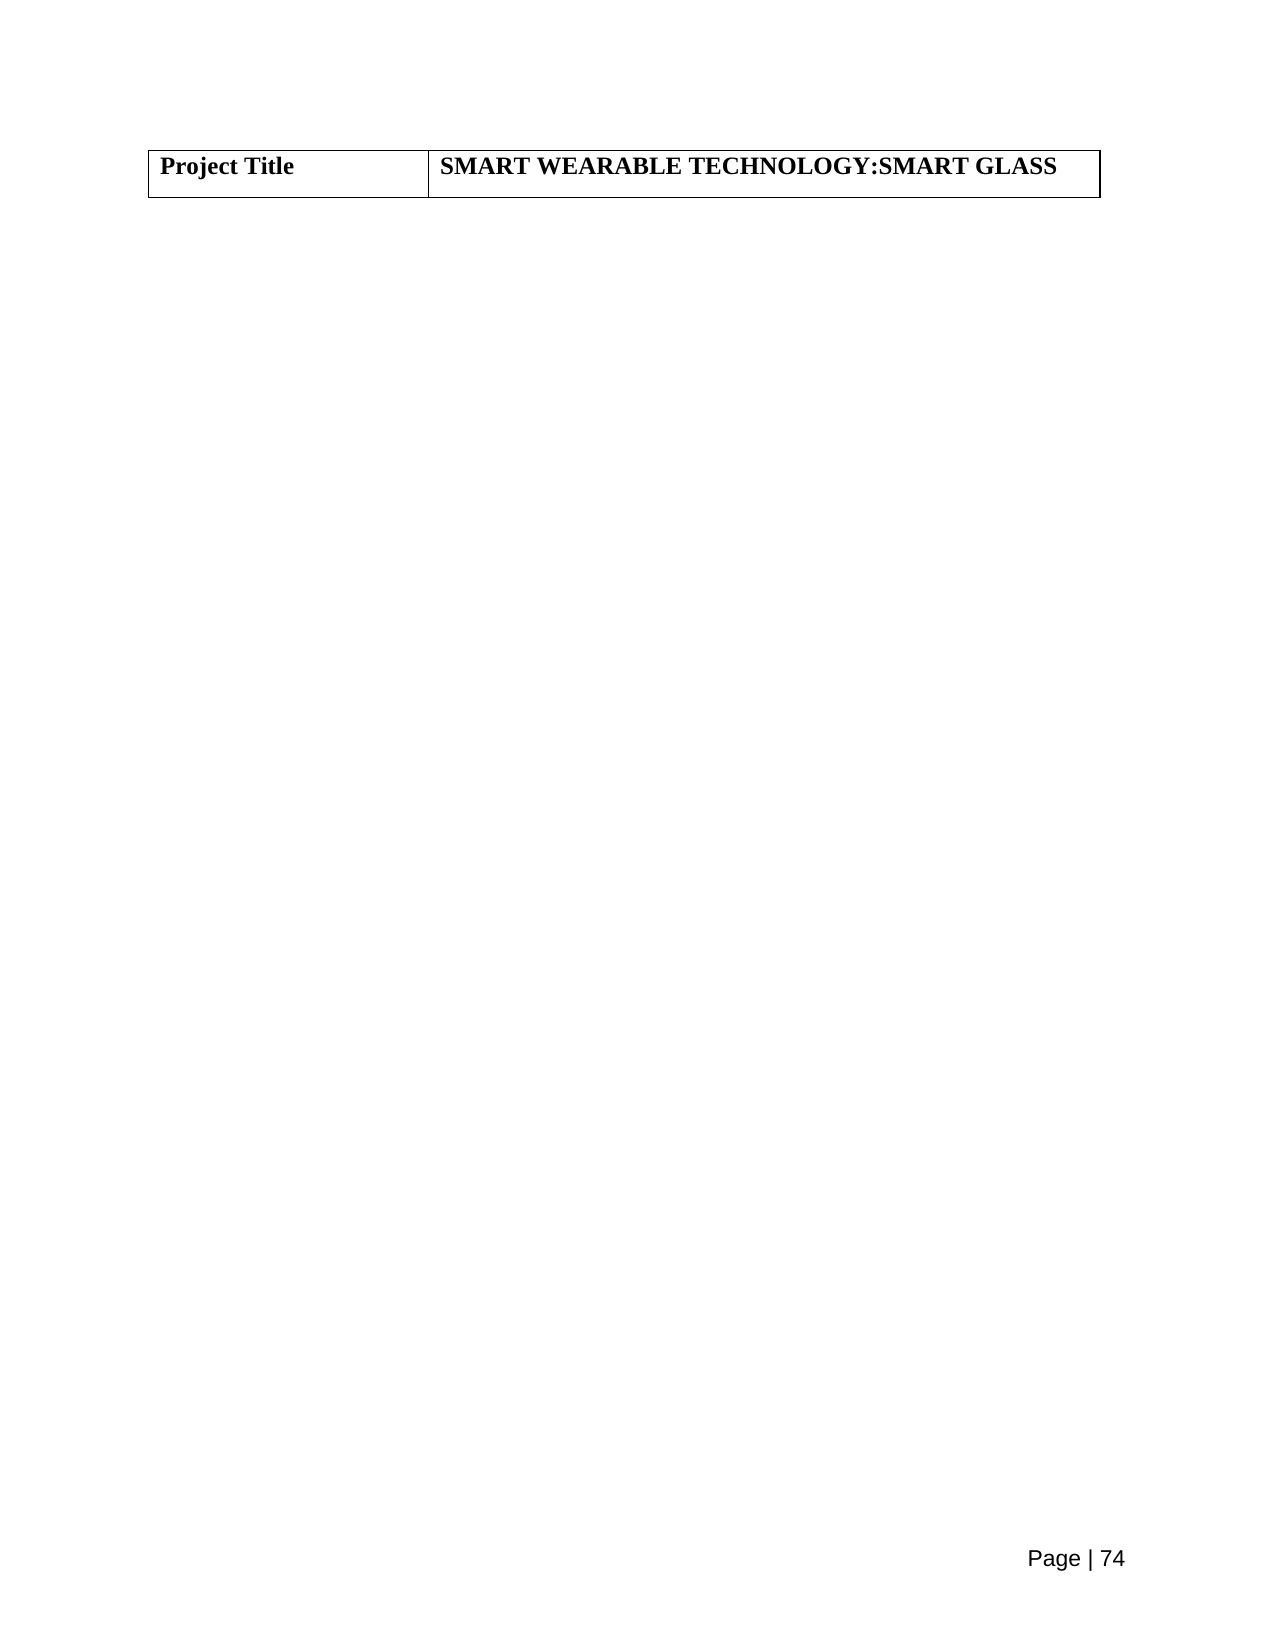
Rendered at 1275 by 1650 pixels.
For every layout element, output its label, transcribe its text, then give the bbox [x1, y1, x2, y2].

table_header Project Title [149, 151, 428, 197]
table_header SMART WEARABLE TECHNOLOGY:SMART GLASS [429, 151, 1099, 197]
